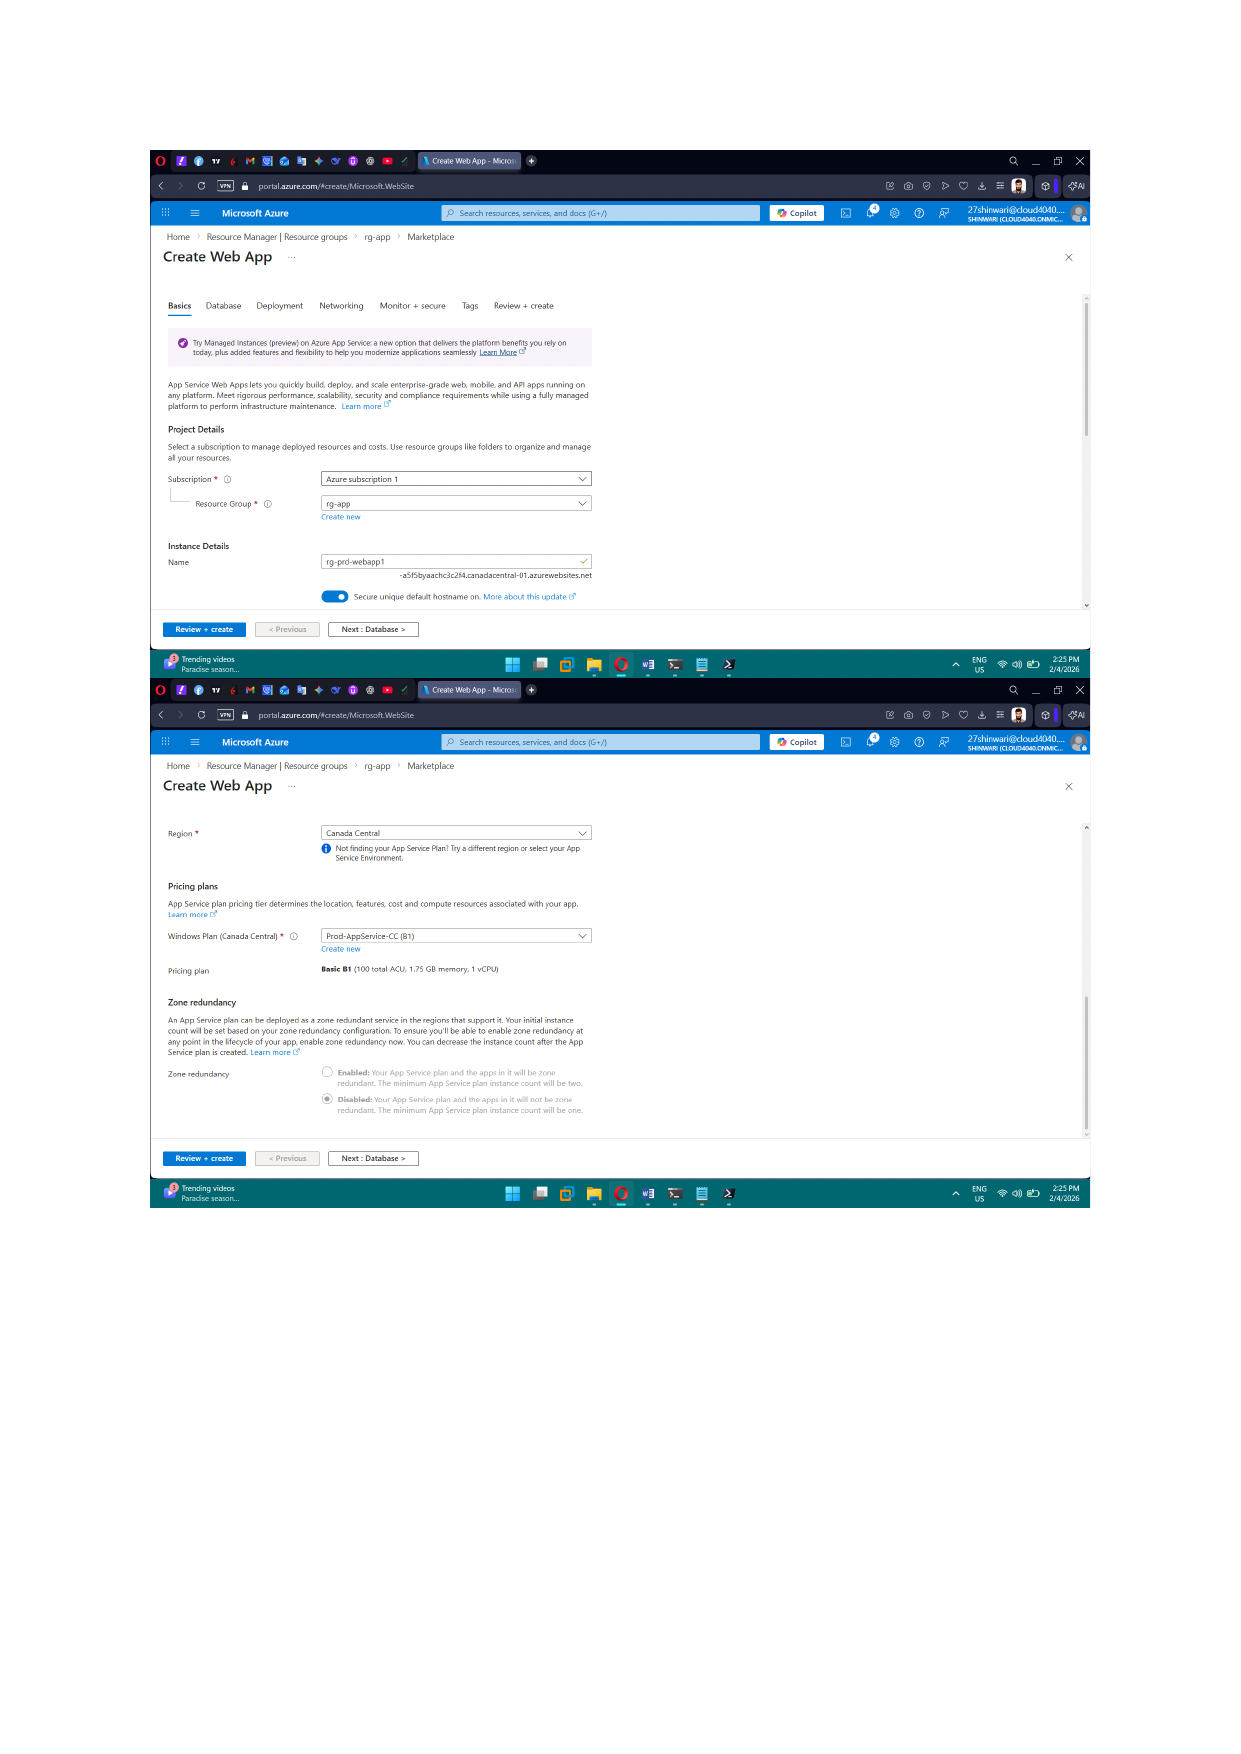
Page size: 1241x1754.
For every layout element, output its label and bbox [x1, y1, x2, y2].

picture [150, 150, 1091, 1208]
